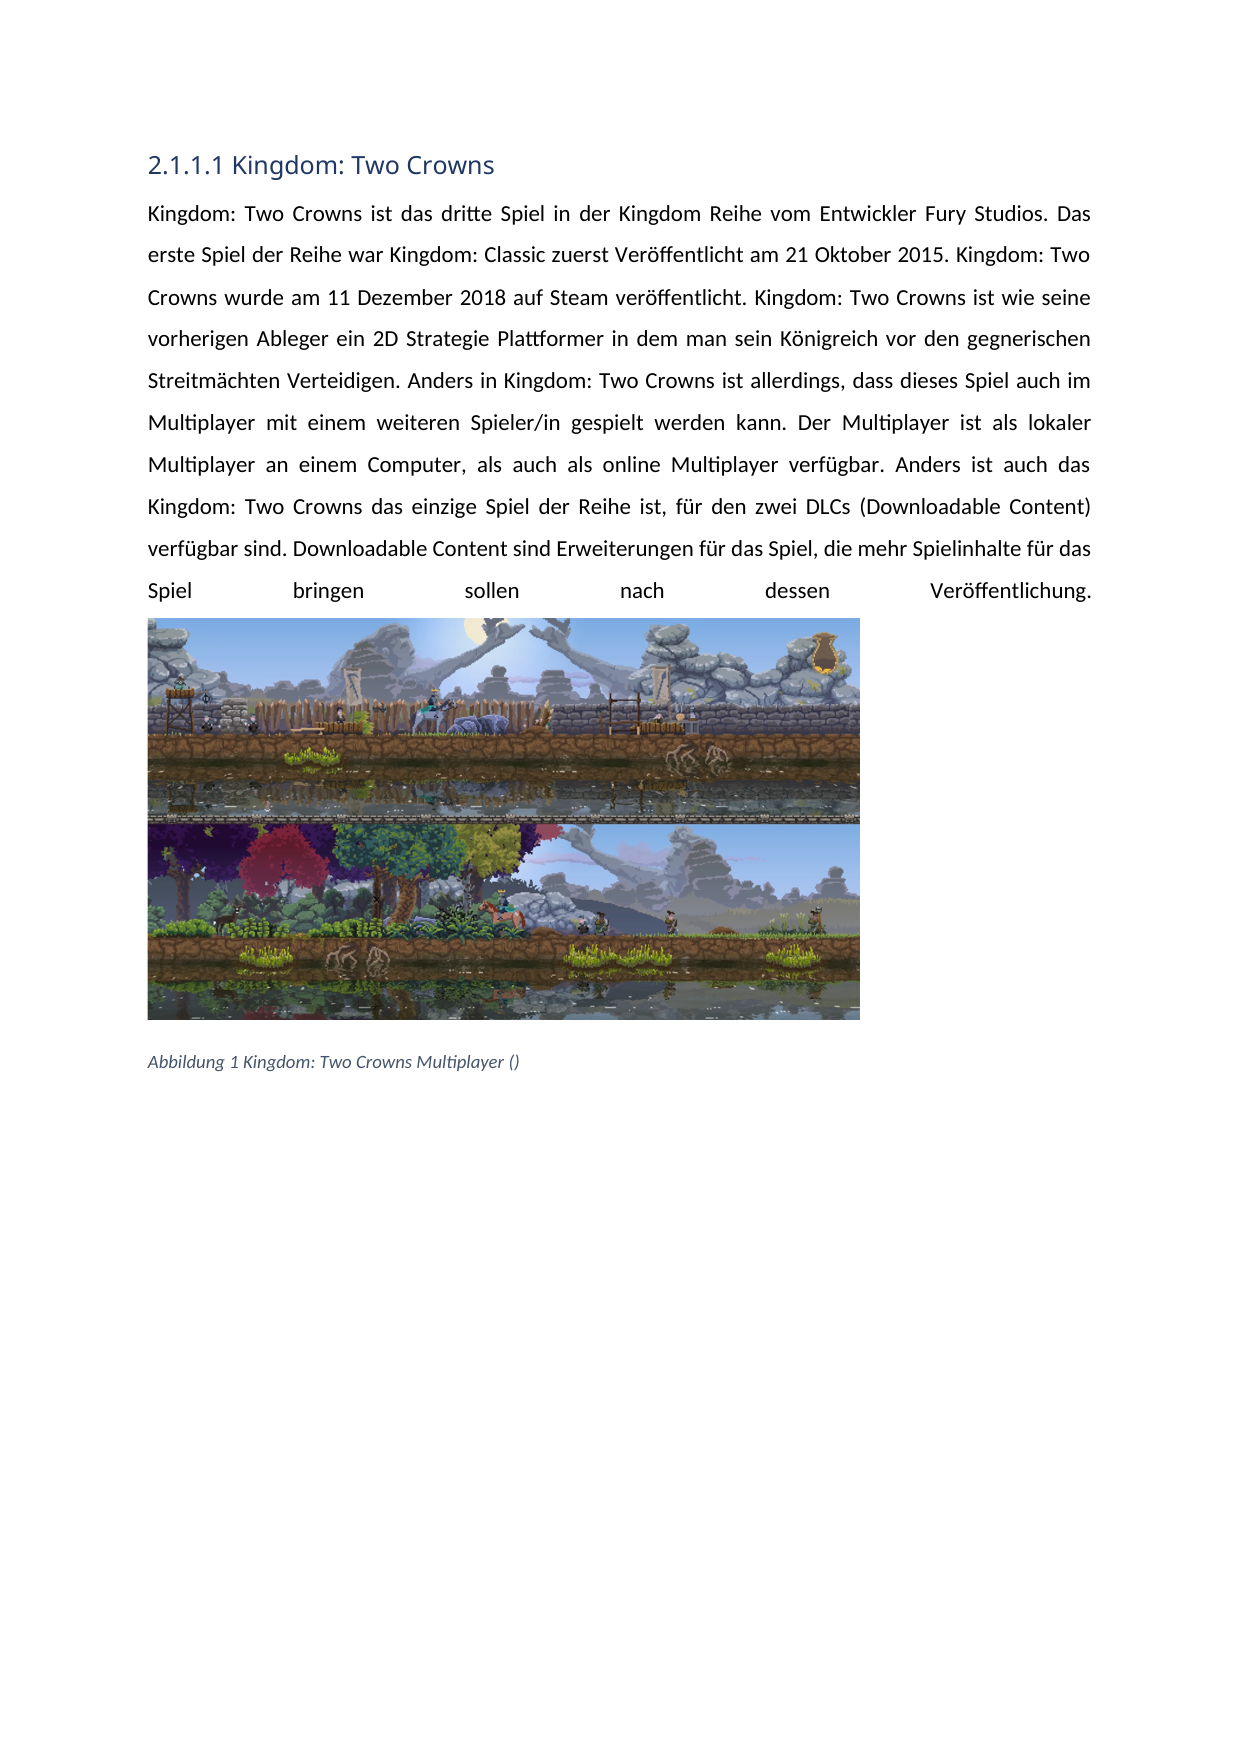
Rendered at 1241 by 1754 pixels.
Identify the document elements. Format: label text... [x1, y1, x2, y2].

text Abbildung 1 Kingdom: Two Crowns Multiplayer () [148, 1050, 1093, 1073]
subtitle 2.1.1.1 Kingdom: Two Crowns [148, 148, 1093, 182]
picture [147, 618, 860, 1020]
